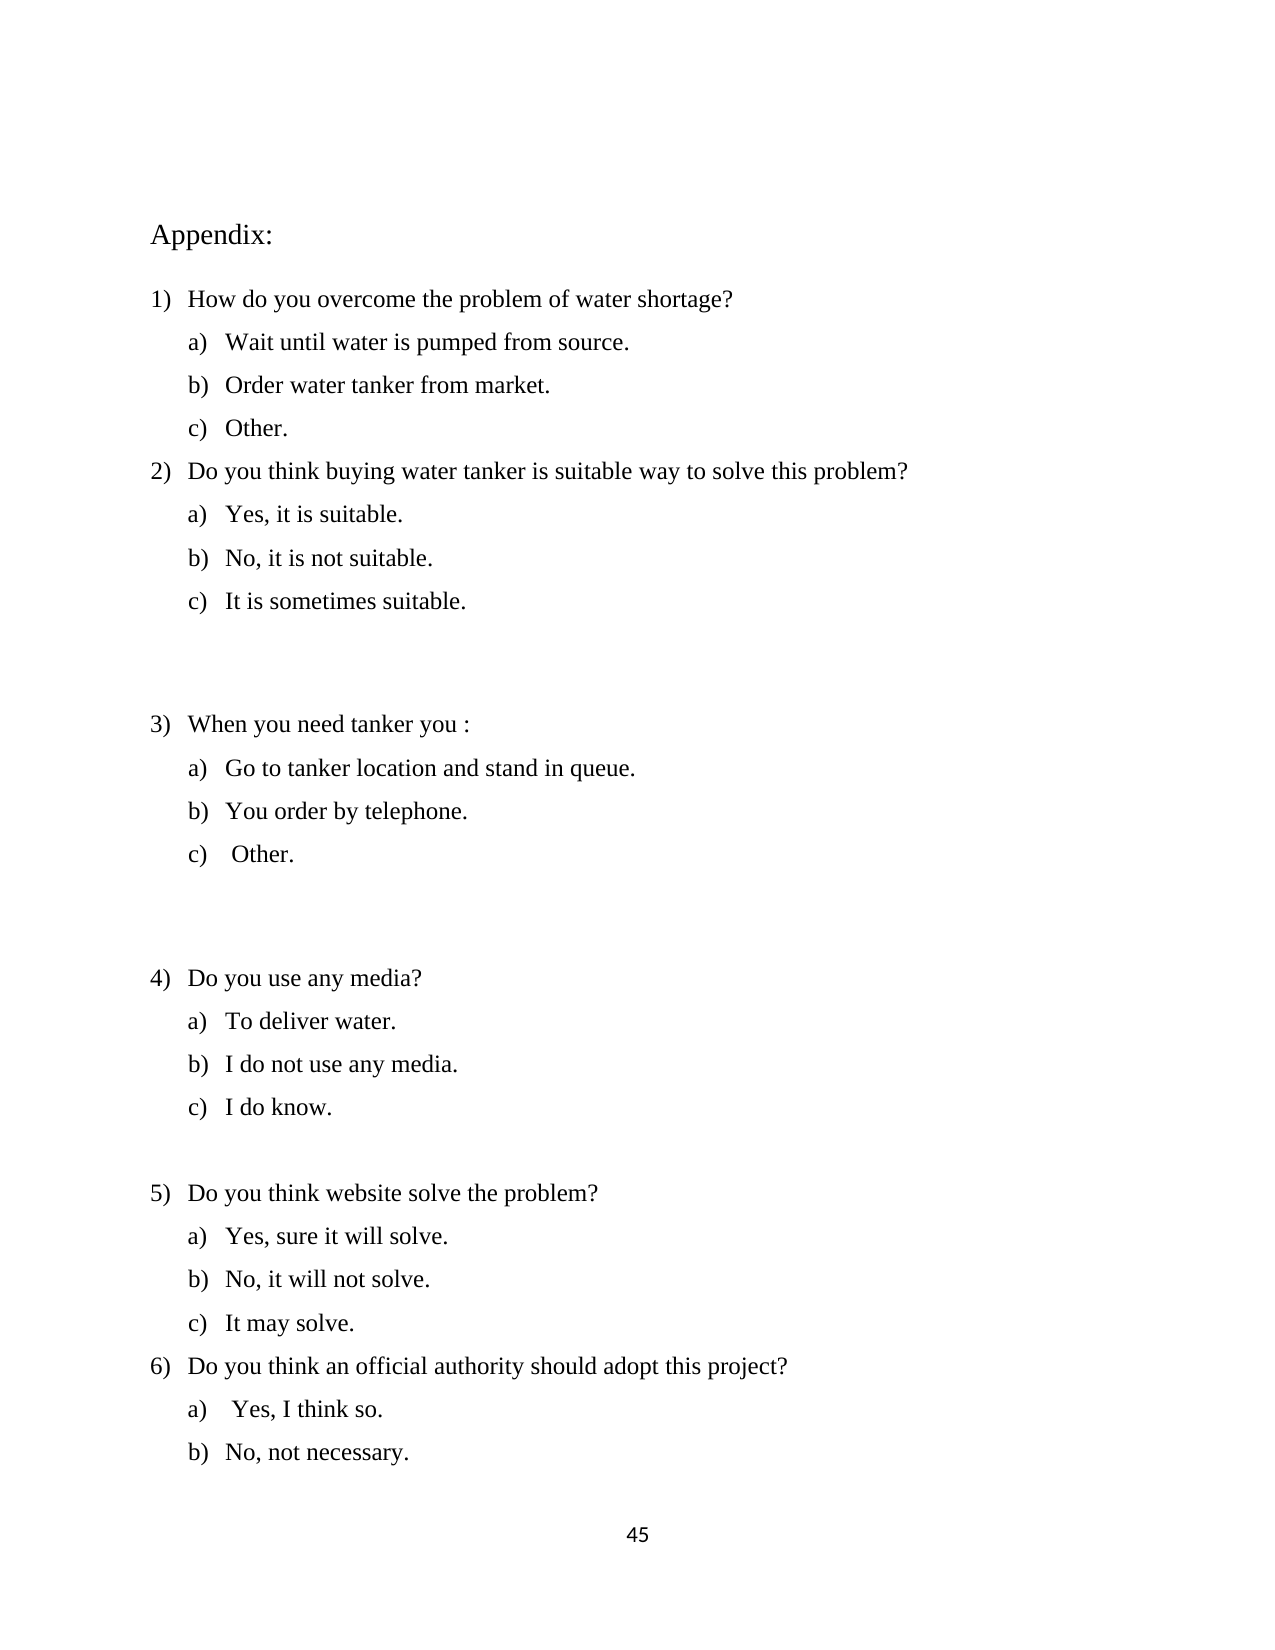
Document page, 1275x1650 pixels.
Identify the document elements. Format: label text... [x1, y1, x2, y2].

list Other. [188, 413, 1125, 442]
list To deliver water. [187, 1006, 1125, 1034]
list It may solve. [188, 1308, 1125, 1336]
list It is sometimes suitable. [188, 586, 1125, 614]
list Do you think buying water tanker is suitable way to solve this problem? [150, 456, 1125, 485]
list Order water tanker from market. [188, 370, 1125, 399]
list I do not use any media. [188, 1049, 1125, 1078]
list You order by telephone. [188, 796, 1125, 824]
list Do you think website solve the problem? [150, 1178, 1125, 1207]
list Yes, it is suitable. [187, 499, 1125, 528]
list Go to tanker location and stand in queue. [188, 753, 1125, 781]
list I do know. [188, 1092, 1125, 1121]
list Wait until water is pumped from source. [188, 327, 1125, 356]
list Other. [188, 839, 1125, 868]
list No, it is not suitable. [188, 543, 1125, 571]
list Yes, I think so. [187, 1394, 1125, 1423]
list Do you think an official authority should adopt this project? [150, 1351, 1125, 1379]
list Yes, sure it will solve. [187, 1221, 1125, 1250]
list When you need tanker you : [150, 709, 1125, 738]
list How do you overcome the problem of water shortage? [150, 284, 1125, 313]
list No, not necessary. [188, 1437, 1125, 1466]
list No, it will not solve. [188, 1264, 1125, 1293]
list Do you use any media? [150, 963, 1125, 991]
text Appendix: [150, 217, 1125, 251]
